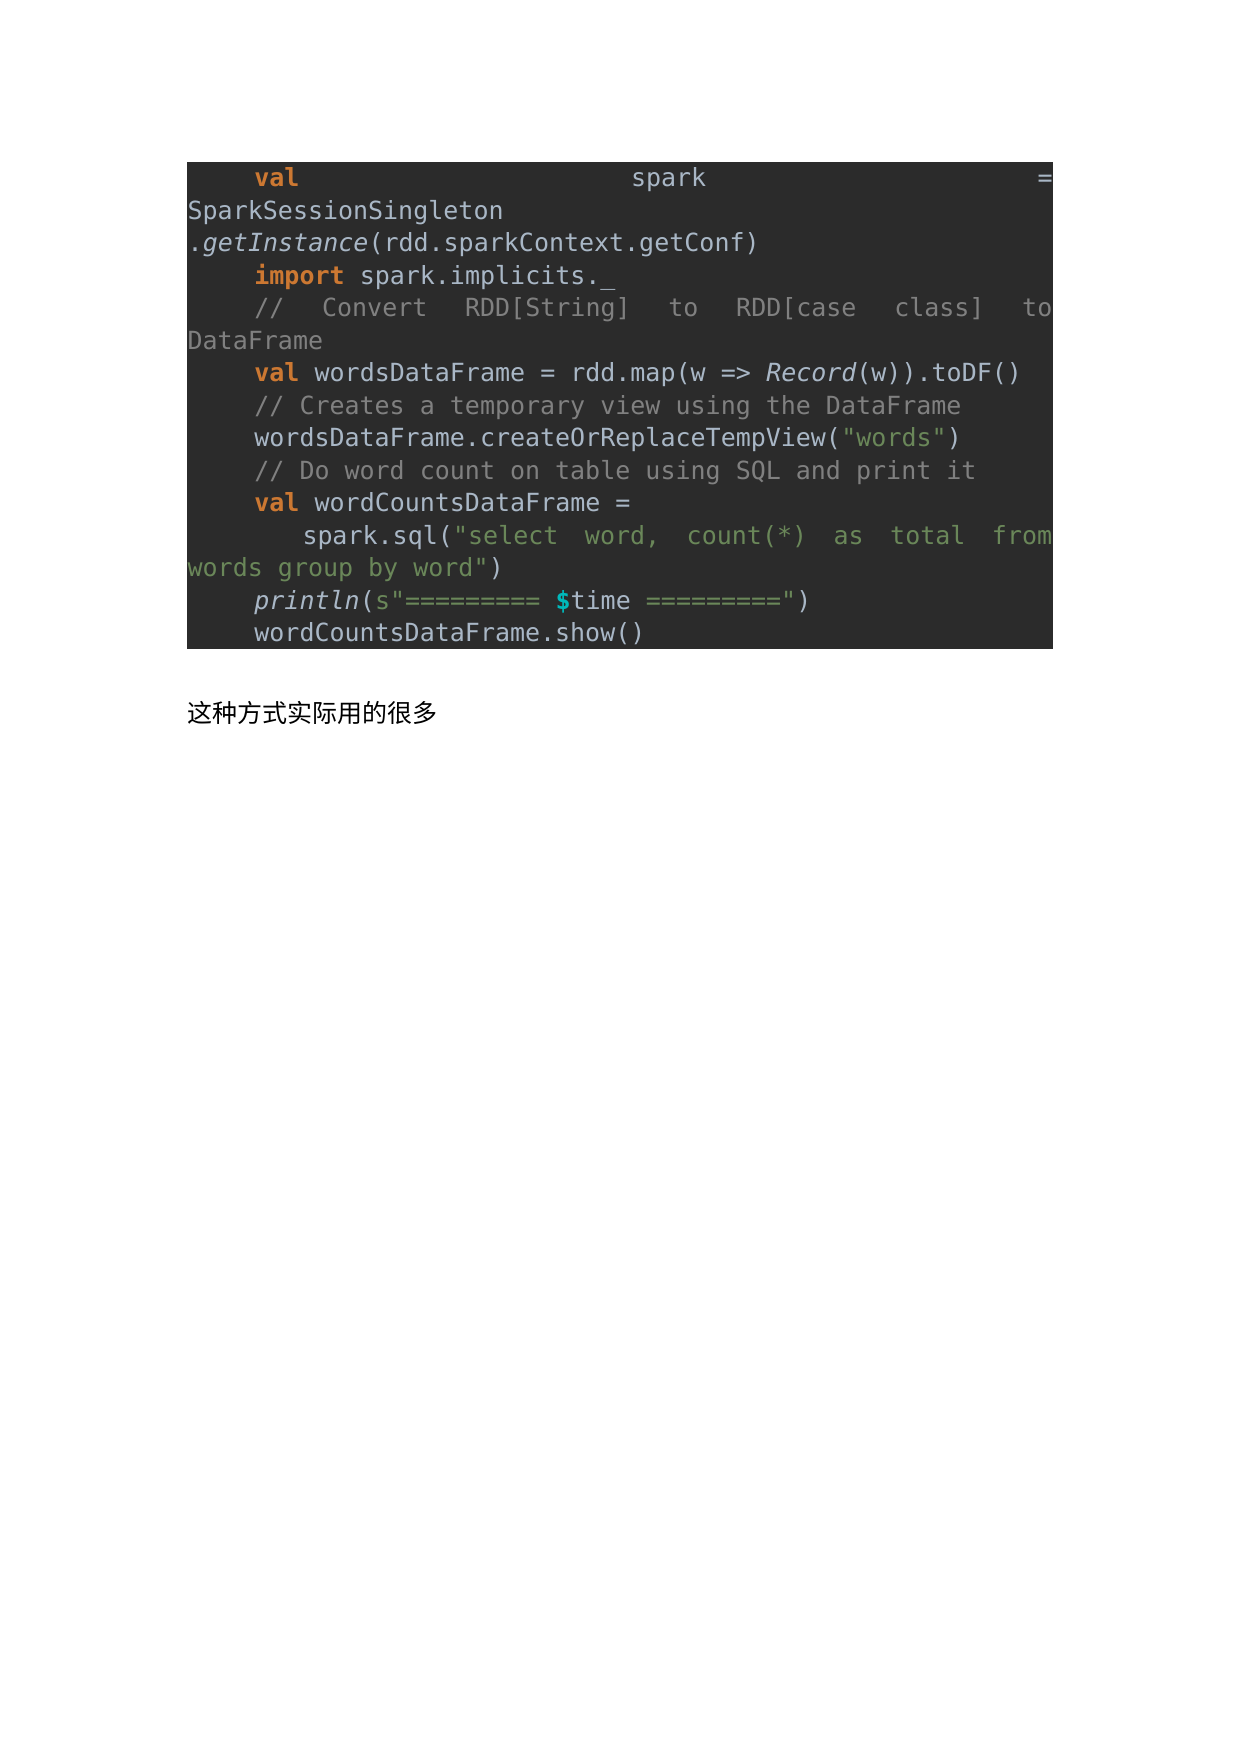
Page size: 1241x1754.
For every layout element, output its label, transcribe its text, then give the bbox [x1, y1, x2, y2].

text println(s"========= $time =========") [187, 584, 1053, 617]
text val spark = SparkSessionSingleton.getInstance(rdd.sparkContext.getConf) [187, 162, 1053, 259]
text wordCountsDataFrame.show() [187, 617, 1053, 649]
text // Do word count on table using SQL and print it [187, 454, 1053, 487]
text import spark.implicits._ [187, 259, 1053, 292]
text wordsDataFrame.createOrReplaceTempView("words") [187, 422, 1053, 454]
text 这种方式实际用的很多 [187, 679, 1053, 744]
text val wordCountsDataFrame = [187, 487, 1053, 519]
text // Creates a temporary view using the DataFrame [187, 389, 1053, 422]
text spark.sql("select word, count(*) as total from words group by word") [187, 519, 1053, 584]
text val wordsDataFrame = rdd.map(w => Record(w)).toDF() [187, 357, 1053, 389]
text // Convert RDD[String] to RDD[case class] to DataFrame [187, 292, 1053, 357]
